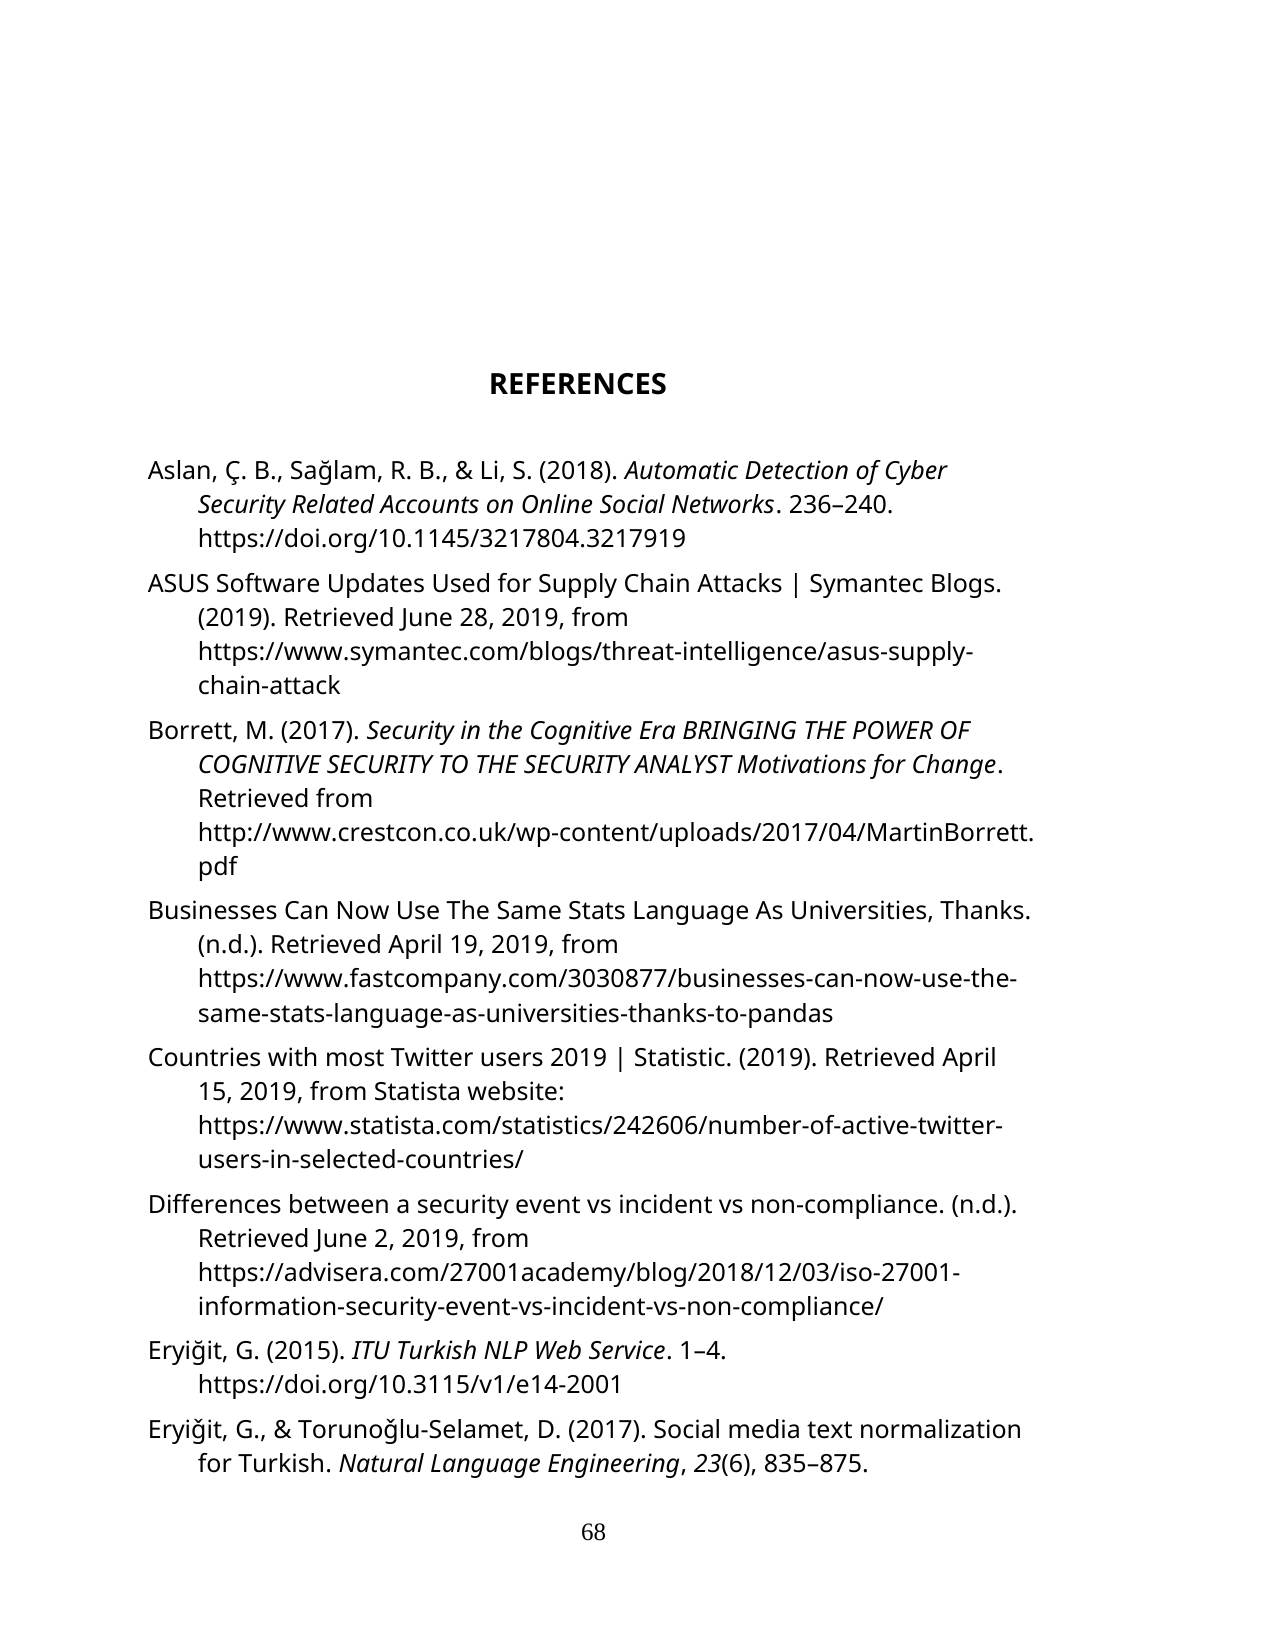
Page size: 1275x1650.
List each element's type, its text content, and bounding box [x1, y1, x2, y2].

text Countries with most Twitter users 2019 | Statistic. (2019). Retrieved April 15, 2019, from Statista website: https://www.statista.com/statistics/242606/number-of-active-twitter-users-in-selected-countries/ [148, 1040, 1039, 1176]
text Eryiğit, G. (2015). ITU Turkish NLP Web Service. 1–4. https://doi.org/10.3115/v1/e14-2001 [148, 1333, 1039, 1401]
text Differences between a security event vs incident vs non-compliance. (n.d.). Retrieved June 2, 2019, from https://advisera.com/27001academy/blog/2018/12/03/iso-27001-information-security-event-vs-incident-vs-non-compliance/ [148, 1186, 1039, 1323]
text Borrett, M. (2017). Security in the Cognitive Era BRINGING THE POWER OF COGNITIVE SECURITY TO THE SECURITY ANALYST Motivations for Change. Retrieved from http://www.crestcon.co.uk/wp-content/uploads/2017/04/MartinBorrett.pdf [148, 712, 1039, 883]
subtitle REFERENCES [148, 363, 1008, 403]
text Aslan, Ç. B., Sağlam, R. B., & Li, S. (2018). Automatic Detection of Cyber Security Related Accounts on Online Social Networks. 236–240. https://doi.org/10.1145/3217804.3217919 [148, 453, 1039, 555]
text ASUS Software Updates Used for Supply Chain Attacks | Symantec Blogs. (2019). Retrieved June 28, 2019, from https://www.symantec.com/blogs/threat-intelligence/asus-supply-chain-attack [148, 566, 1039, 702]
text Businesses Can Now Use The Same Stats Language As Universities, Thanks. (n.d.). Retrieved April 19, 2019, from https://www.fastcompany.com/3030877/businesses-can-now-use-the-same-stats-language-as-universities-thanks-to-pandas [148, 893, 1039, 1029]
